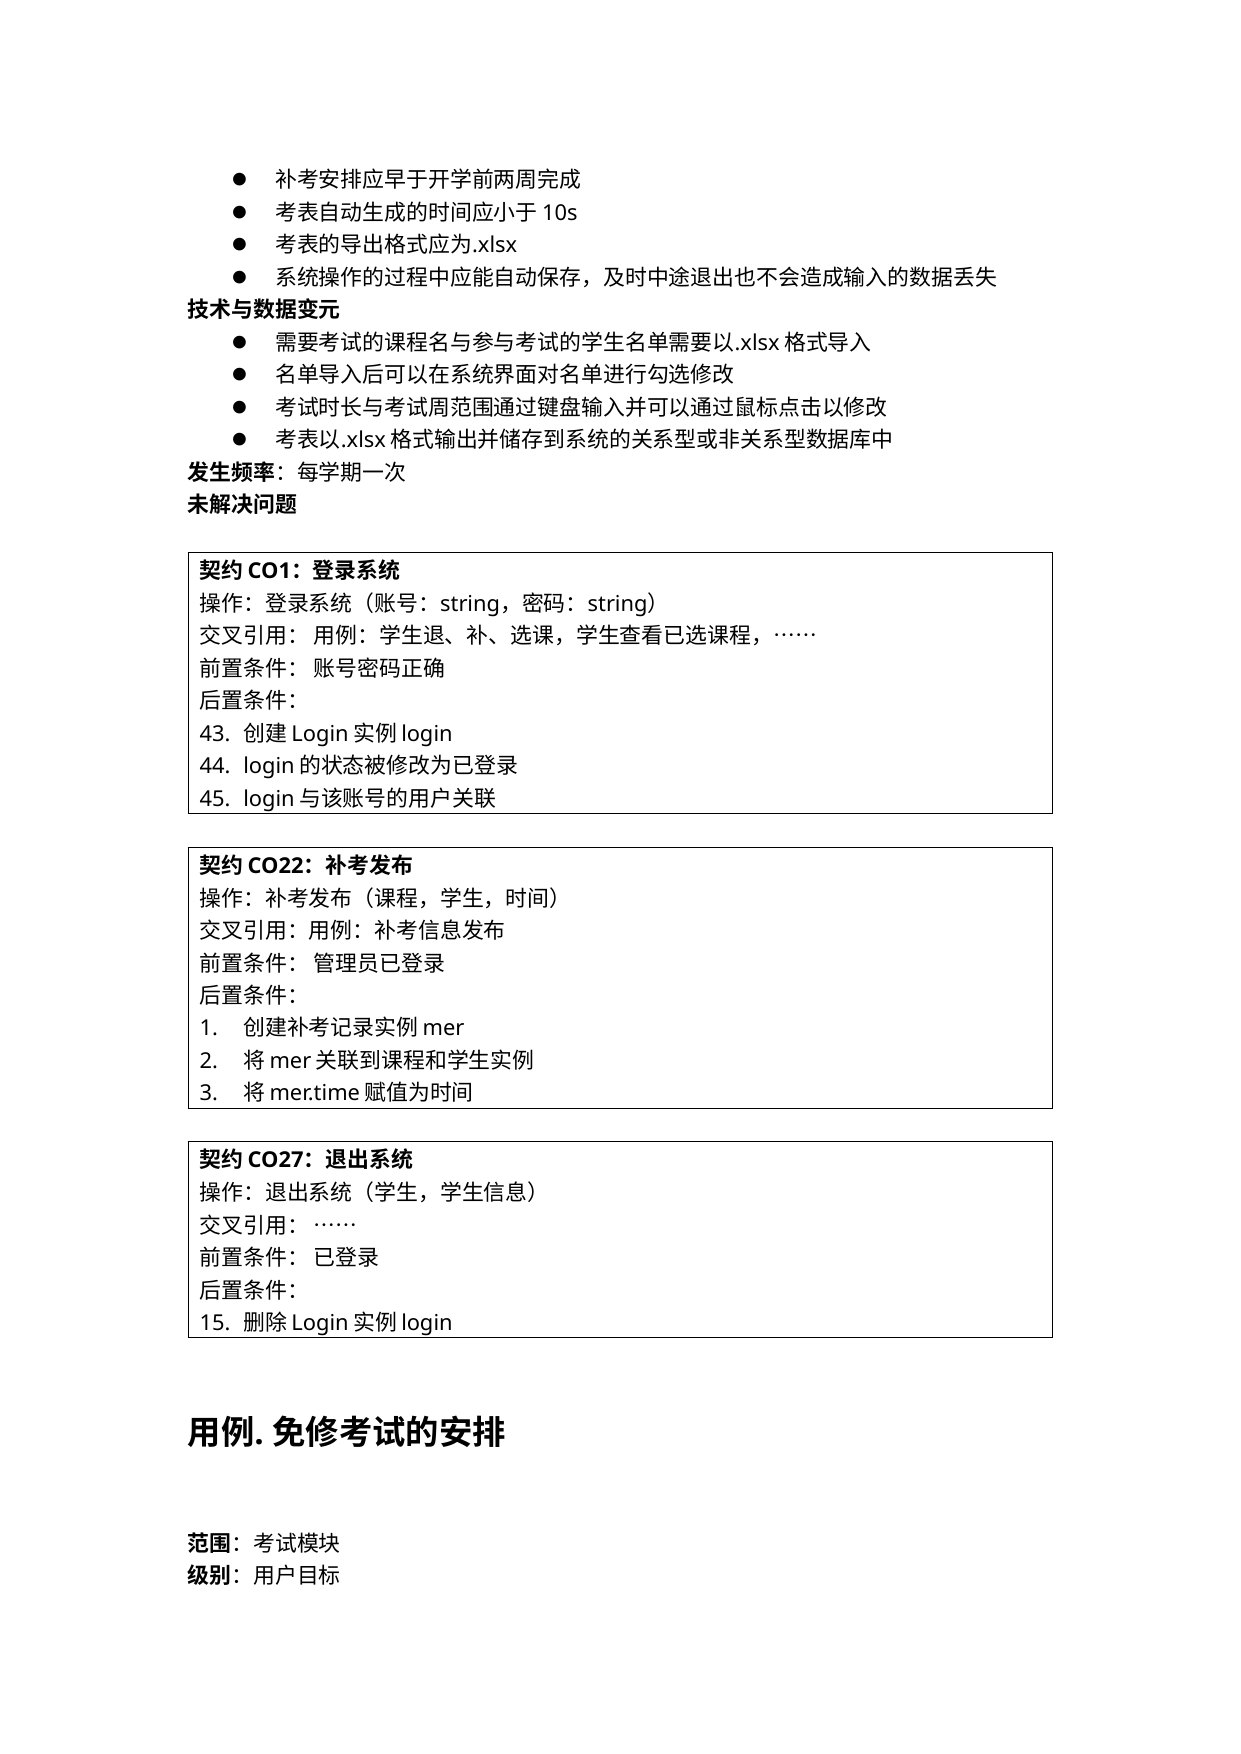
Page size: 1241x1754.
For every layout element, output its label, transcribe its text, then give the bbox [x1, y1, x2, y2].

text 发生频率：每学期一次 [187, 454, 1053, 487]
list 考表自动生成的时间应小于10s [231, 194, 1053, 227]
list 考表以.xlsx格式输出并储存到系统的关系型或非关系型数据库中 [231, 422, 1053, 454]
list 需要考试的课程名与参与考试的学生名单需要以.xlsx格式导入 [231, 324, 1053, 357]
list 考试时长与考试周范围通过键盘输入并可以通过鼠标点击以修改 [231, 389, 1053, 422]
text 级别：用户目标 [187, 1558, 1053, 1590]
table_header 契约CO1：登录系统 操作：登录系统（账号：string，密码：string） 交叉引用： 用例：学生退、补、选课，学生查看已选课程，…… 前置条件： 账号密码正确 后置条件： 创建Login实例login login的状态被修改为已登录 login与该账号的用户关联 [189, 553, 1052, 813]
table_header 契约CO22：补考发布 操作：补考发布（课程，学生，时间） 交叉引用：用例：补考信息发布 前置条件： 管理员已登录 后置条件： 创建补考记录实例mer 将mer关联到课程和学生实例 将mer.time赋值为时间 [189, 848, 1052, 1108]
list 系统操作的过程中应能自动保存，及时中途退出也不会造成输入的数据丢失 [231, 259, 1053, 292]
list 名单导入后可以在系统界面对名单进行勾选修改 [231, 357, 1053, 389]
table_header 契约CO27：退出系统 操作：退出系统（学生，学生信息） 交叉引用： …… 前置条件： 已登录 后置条件： 删除Login实例login [189, 1142, 1052, 1337]
text 未解决问题 [187, 487, 1053, 519]
text 技术与数据变元 [187, 292, 1053, 324]
text 范围：考试模块 [187, 1525, 1053, 1558]
list 考表的导出格式应为.xlsx [231, 227, 1053, 259]
text 用例. 免修考试的安排 [187, 1398, 1053, 1463]
list 补考安排应早于开学前两周完成 [231, 162, 1053, 194]
